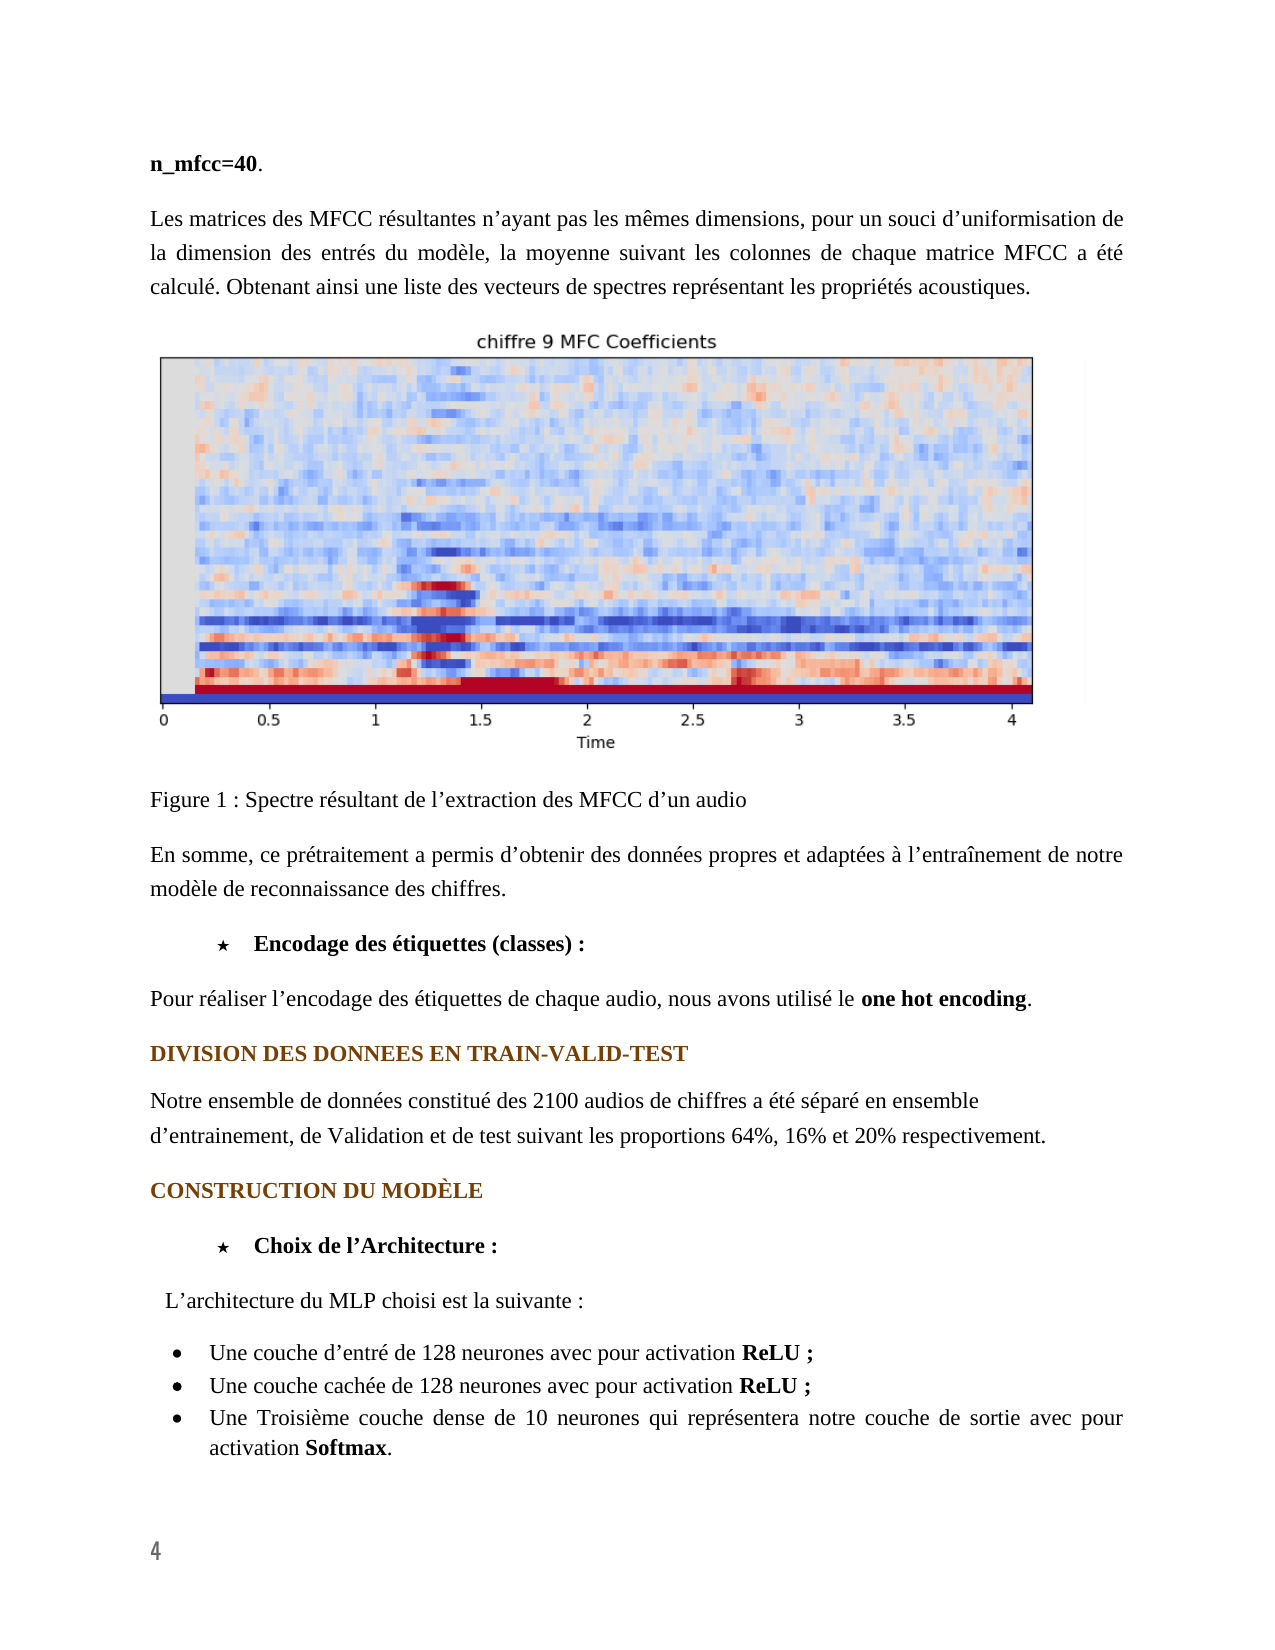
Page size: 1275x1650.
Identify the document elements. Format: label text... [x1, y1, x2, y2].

text Figure 1 : Spectre résultant de l’extraction des MFCC d’un audio [150, 786, 1125, 812]
text En somme, ce prétraitement a permis d’obtenir des données propres et adaptées à l’entraînement de notre modèle de reconnaissance des chiffres. [150, 841, 1125, 902]
subtitle DIVISION DES DONNEES EN TRAIN-VALID-TEST [150, 1040, 1125, 1067]
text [150, 150, 1125, 176]
list Choix de l’Architecture : [216, 1232, 1125, 1258]
list Encodage des étiquettes (classes) : [216, 930, 1125, 957]
picture [150, 328, 1085, 756]
text Pour réaliser l’encodage des étiquettes de chaque audio, nous avons utilisé le one hot encoding. [150, 985, 1125, 1012]
text Notre ensemble de données constitué des 2100 audios de chiffres a été séparé en ensemble d’entrainement, de Validation et de test suivant les proportions 64%, 16% et 20% respectivement. [150, 1087, 1125, 1148]
text CONSTRUCTION DU MODÈLE [150, 1177, 1125, 1203]
list Une couche cachée de 128 neurones avec pour activation ReLU ; [172, 1370, 1125, 1398]
list Une Troisième couche dense de 10 neurones qui représentera notre couche de sortie avec pour activation Softmax. [172, 1402, 1125, 1461]
list Une couche d’entré de 128 neurones avec pour activation ReLU ; [172, 1338, 1125, 1366]
text L’architecture du MLP choisi est la suivante : [165, 1287, 1125, 1313]
text Les matrices des MFCC résultantes n’ayant pas les mêmes dimensions, pour un souci d’uniformisation de la dimension des entrés du modèle, la moyenne suivant les colonnes de chaque matrice MFCC a été calculé. Obtenant ainsi une liste des vecteurs de spectres représentant les propriétés acoustiques. [150, 205, 1125, 300]
